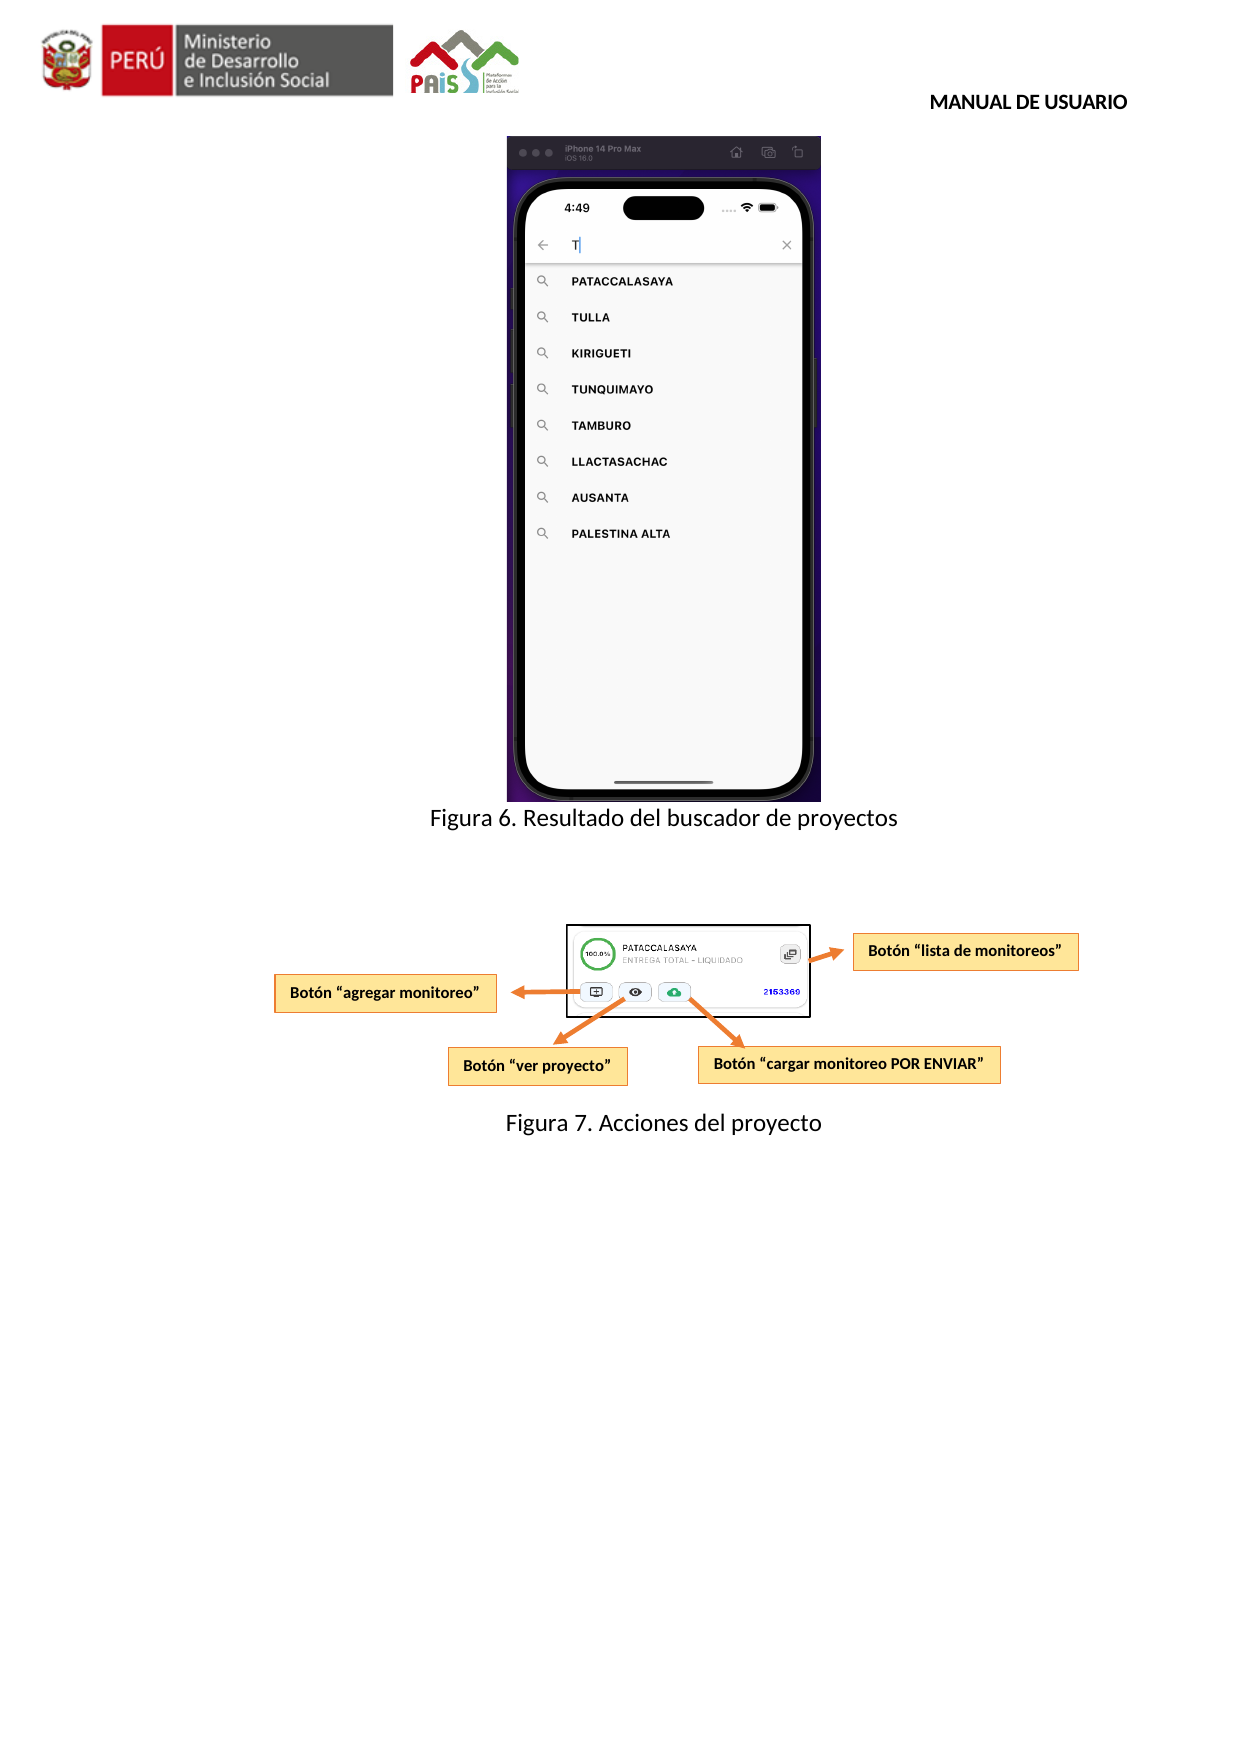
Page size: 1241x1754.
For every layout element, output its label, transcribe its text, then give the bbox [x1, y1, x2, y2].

list Figura 6. Resultado del buscador de proyectos [200, 802, 1128, 833]
list Figura 7. Acciones del proyecto [200, 1107, 1128, 1138]
picture [506, 136, 821, 802]
picture [567, 926, 809, 1016]
picture [28, 21, 542, 110]
